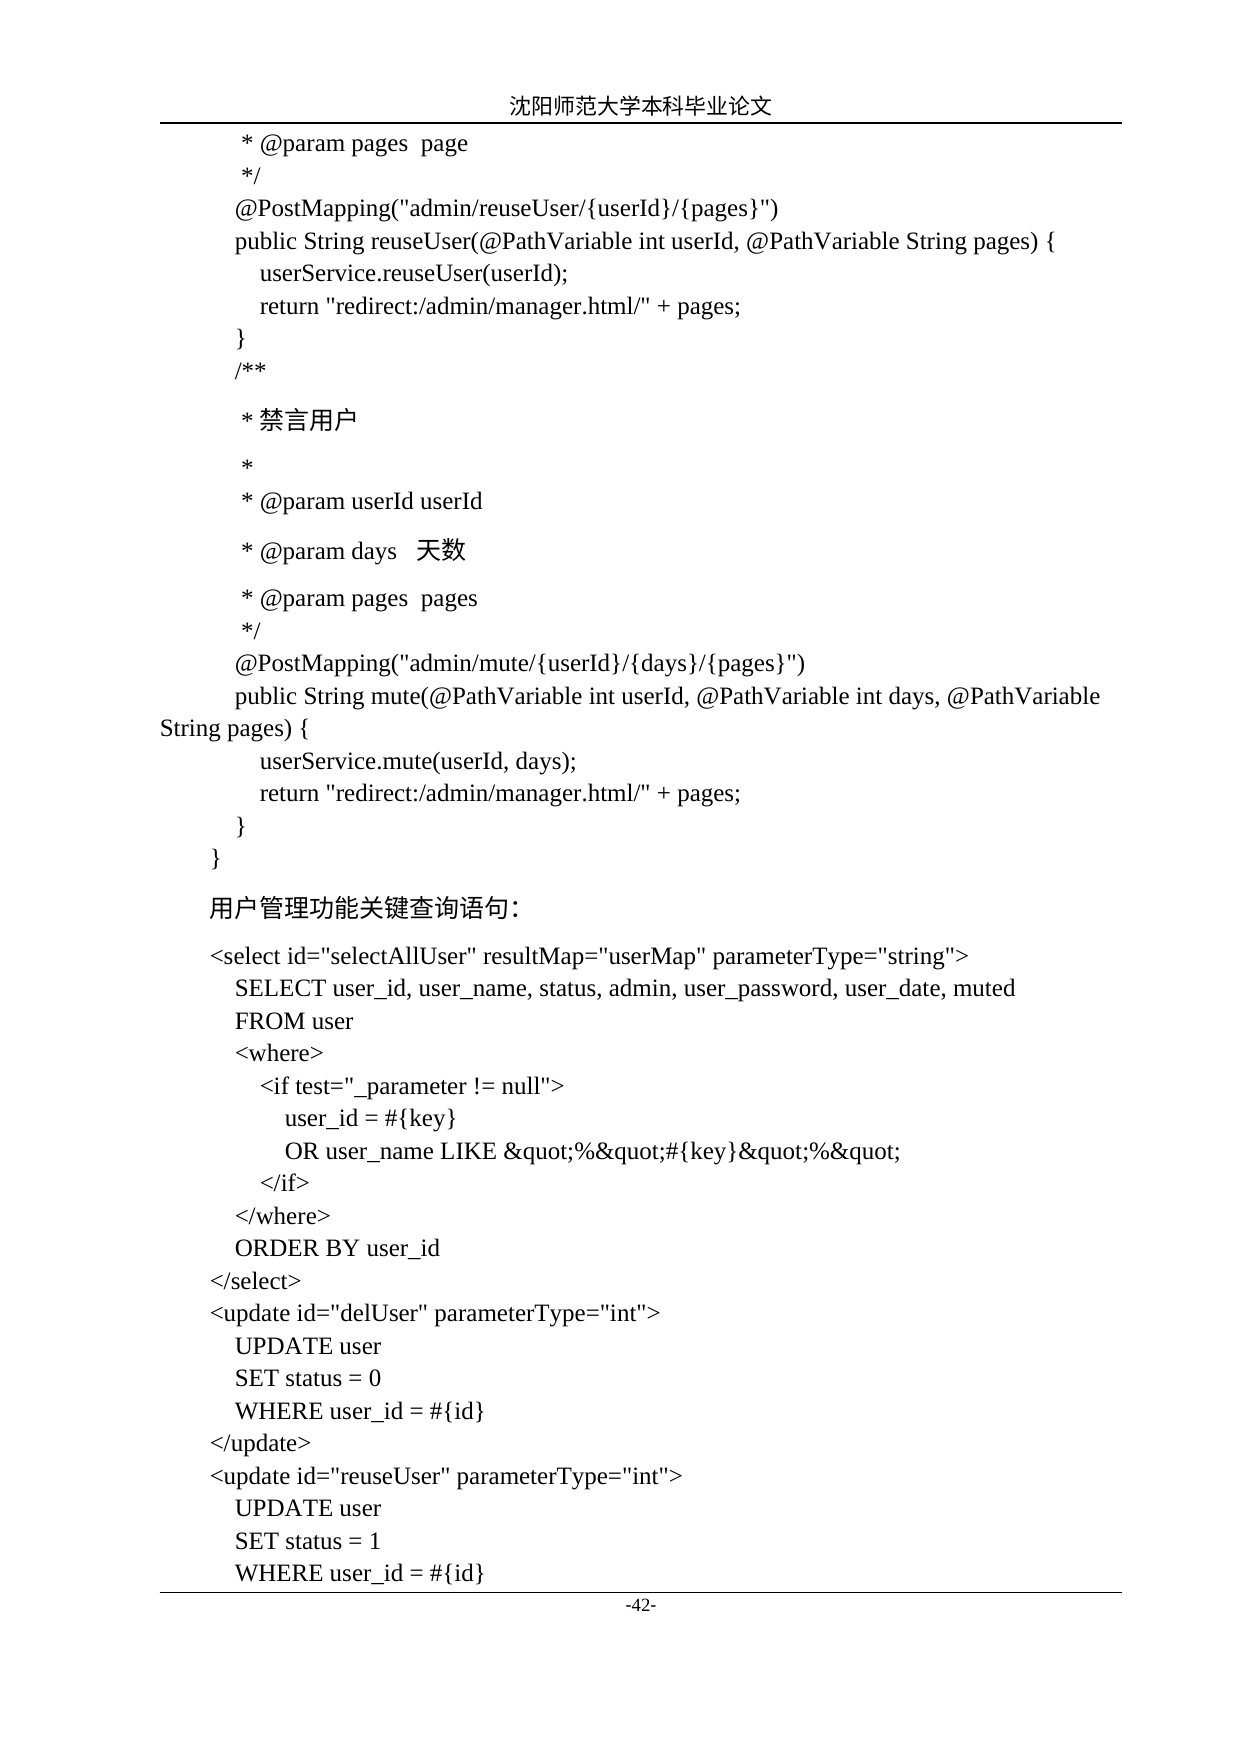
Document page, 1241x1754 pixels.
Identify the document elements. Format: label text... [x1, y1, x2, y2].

text WHERE user_id = #{id} [159, 1556, 1122, 1589]
text user_id = #{key} [159, 1101, 1122, 1134]
text UPDATE user [159, 1491, 1122, 1524]
text </if> [159, 1166, 1122, 1199]
text <where> [159, 1036, 1122, 1069]
text <if test="_parameter != null"> [159, 1069, 1122, 1101]
text return "redirect:/admin/manager.html/" + pages; [159, 289, 1122, 321]
text * @param pages pages [159, 581, 1122, 614]
text * @param userId userId [159, 484, 1122, 516]
text */ [159, 159, 1122, 191]
text <select id="selectAllUser" resultMap="userMap" parameterType="string"> [159, 939, 1122, 971]
text SET status = 1 [159, 1524, 1122, 1556]
text WHERE user_id = #{id} [159, 1394, 1122, 1426]
text userService.reuseUser(userId); [159, 256, 1122, 289]
text FROM user [159, 1004, 1122, 1036]
text * @param days 天数 [159, 516, 1122, 581]
text public String reuseUser(@PathVariable int userId, @PathVariable String pages) { [159, 224, 1122, 256]
text return "redirect:/admin/manager.html/" + pages; [159, 776, 1122, 809]
text <update id="reuseUser" parameterType="int"> [159, 1459, 1122, 1491]
text /** [159, 354, 1122, 386]
text * @param pages page [159, 126, 1122, 159]
text @PostMapping("admin/mute/{userId}/{days}/{pages}") [159, 646, 1122, 679]
text SET status = 0 [159, 1361, 1122, 1394]
text UPDATE user [159, 1329, 1122, 1361]
text </where> [159, 1199, 1122, 1231]
text * [159, 451, 1122, 484]
text 用户管理功能关键查询语句： [159, 874, 1122, 939]
text ORDER BY user_id [159, 1231, 1122, 1264]
text } [159, 809, 1122, 841]
text SELECT user_id, user_name, status, admin, user_password, user_date, muted [159, 971, 1122, 1004]
text @PostMapping("admin/reuseUser/{userId}/{pages}") [159, 191, 1122, 224]
text OR user_name LIKE &quot;%&quot;#{key}&quot;%&quot; [159, 1134, 1122, 1166]
text <update id="delUser" parameterType="int"> [159, 1296, 1122, 1329]
text </select> [159, 1264, 1122, 1296]
text } [159, 841, 1122, 874]
text * 禁言用户 [159, 386, 1122, 451]
text public String mute(@PathVariable int userId, @PathVariable int days, @PathVariable String pages) { [159, 679, 1122, 744]
text */ [159, 614, 1122, 646]
text </update> [159, 1426, 1122, 1459]
text } [159, 321, 1122, 354]
text userService.mute(userId, days); [159, 744, 1122, 776]
